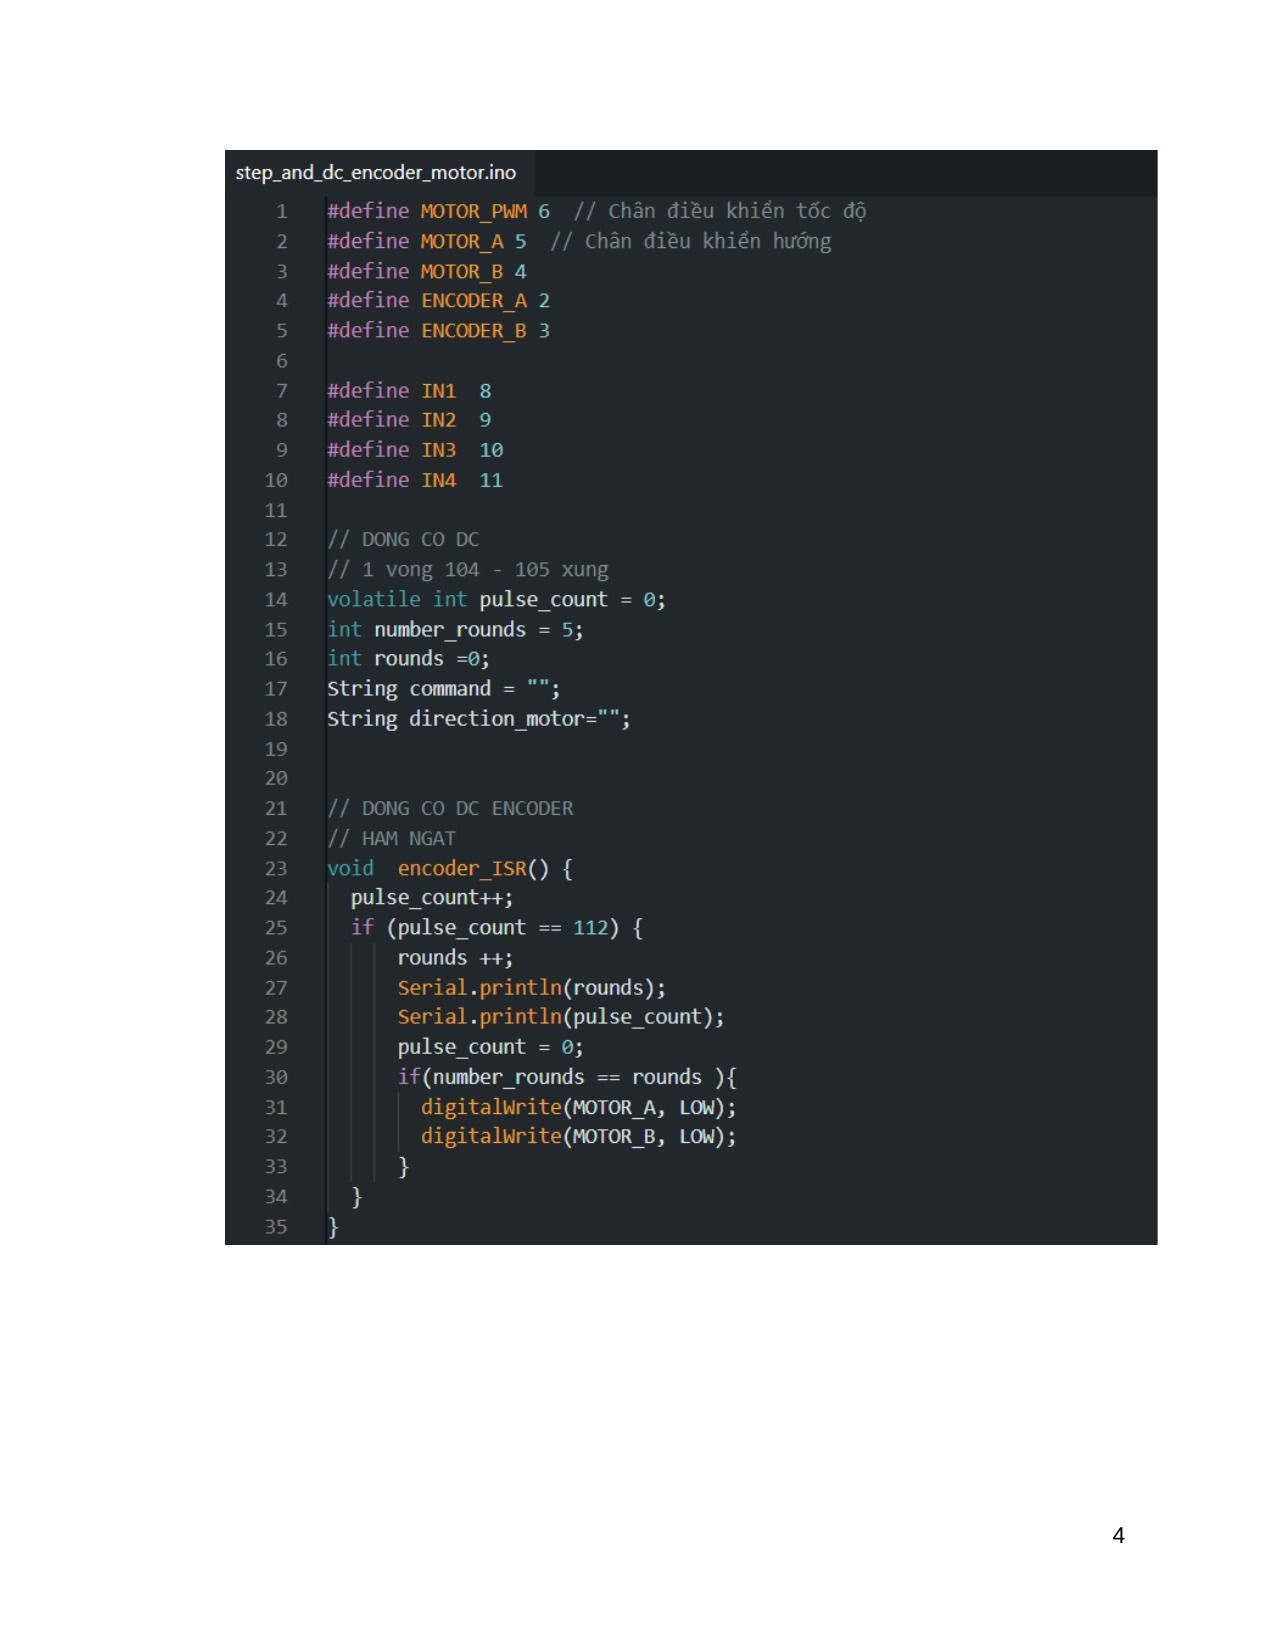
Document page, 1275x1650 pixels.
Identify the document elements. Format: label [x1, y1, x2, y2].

picture [225, 150, 1158, 1245]
